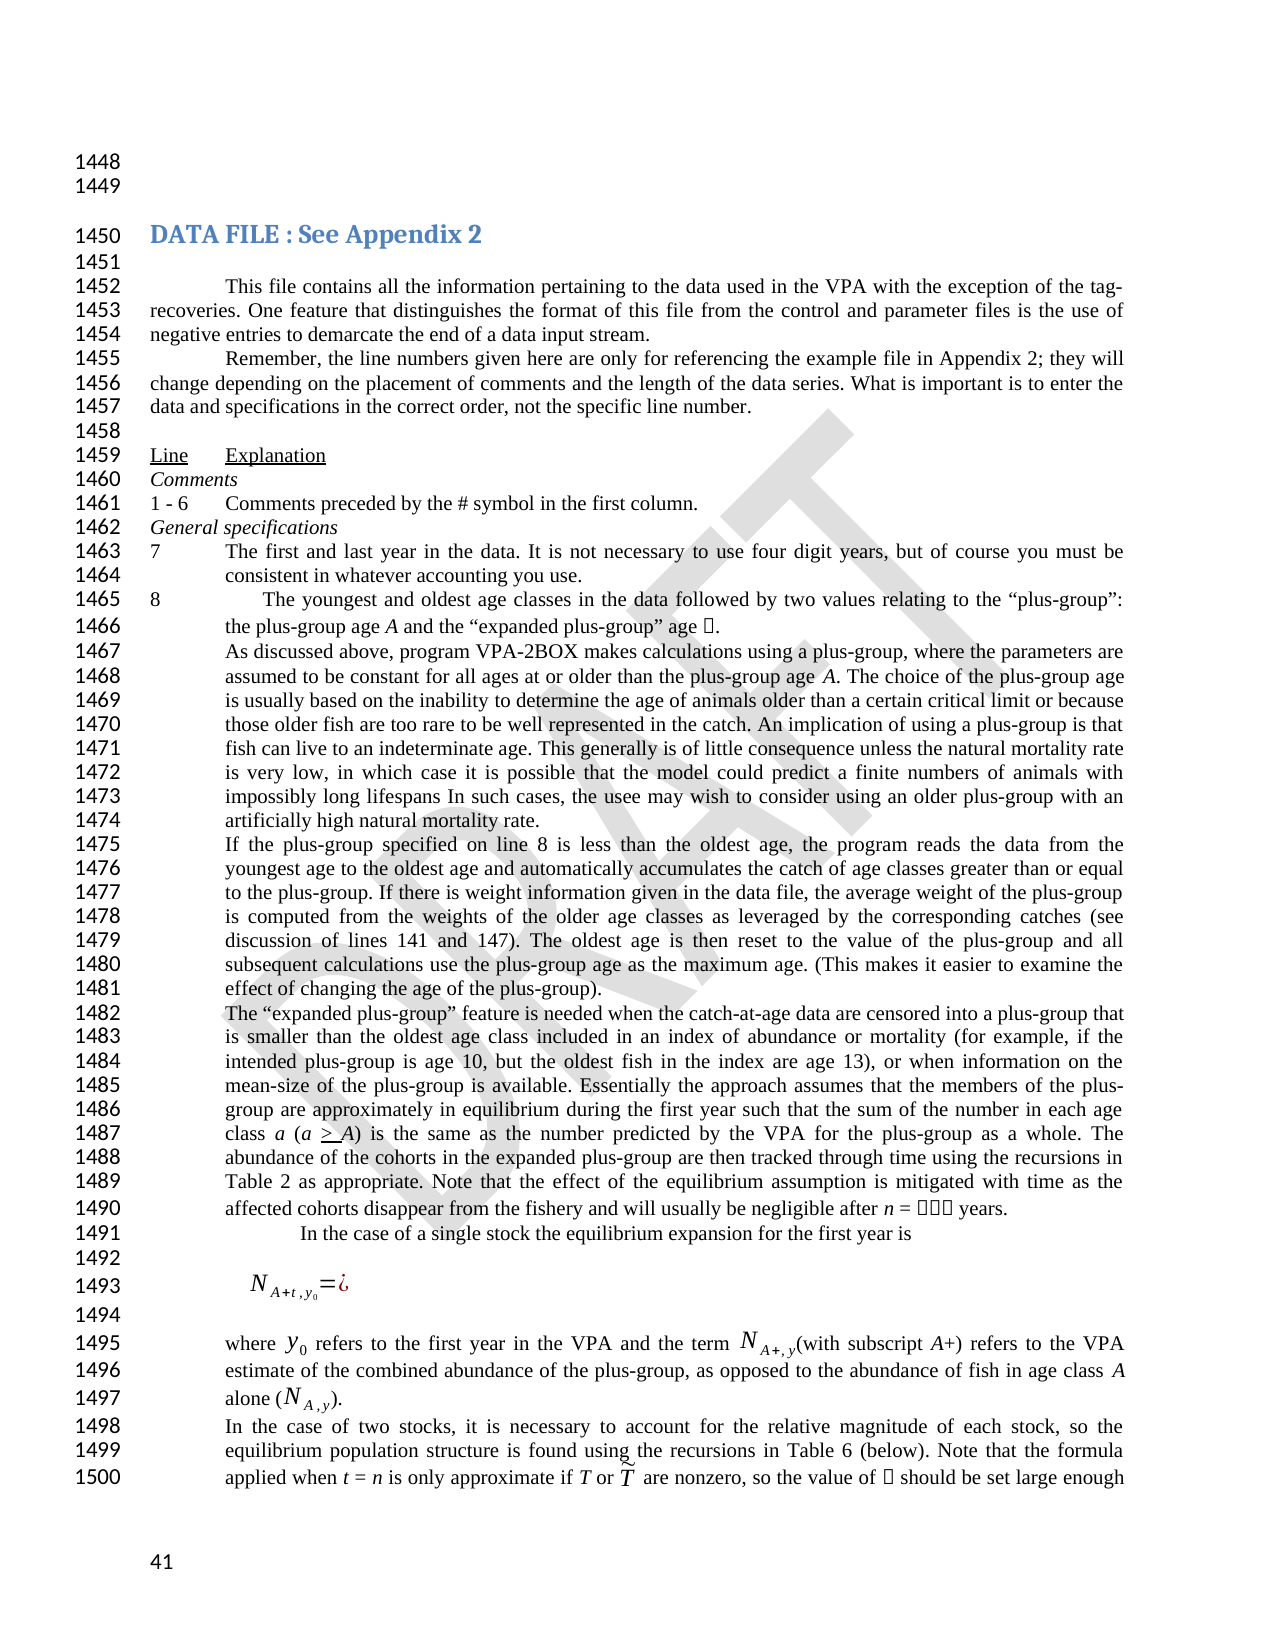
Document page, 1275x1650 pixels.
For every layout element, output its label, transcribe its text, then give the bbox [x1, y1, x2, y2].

list where refers to the first year in the VPA and the term (with subscript A+) refers to the VPA estimate of the combined abundance of the plus-group, as opposed to the abundance of fish in age class A alone (). [150, 1327, 1125, 1414]
list Remember, the line numbers given here are only for referencing the example file in Appendix 2; they will change depending on the placement of comments and the length of the data series. What is important is to enter the data and specifications in the correct order, not the specific line number. [150, 346, 1125, 418]
list 1 - 6 Comments preceded by the # symbol in the first column. [150, 491, 1125, 515]
list 7 The first and last year in the data. It is not necessary to use four digit years, but of course you must be consistent in whatever accounting you use. [150, 539, 1125, 587]
list This file contains all the information pertaining to the data used in the VPA with the exception of the tag-recoveries. One feature that distinguishes the format of this file from the control and parameter files is the use of negative entries to demarcate the end of a data input stream. [150, 274, 1125, 346]
list 8 The youngest and oldest age classes in the data followed by two values relating to the “plus-group”: the plus-group age A and the “expanded plus-group” age . [150, 587, 1125, 639]
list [150, 1414, 1125, 1492]
list The “expanded plus-group” feature is needed when the catch-at-age data are censored into a plus-group that is smaller than the oldest age class included in an index of abundance or mortality (for example, if the intended plus-group is age 10, but the oldest fish in the index are age 13), or when information on the mean-size of the plus-group is available. Essentially the approach assumes that the members of the plus-group are approximately in equilibrium during the first year such that the sum of the number in each age class a (a > A) is the same as the number predicted by the VPA for the plus-group as a whole. The abundance of the cohorts in the expanded plus-group are then tracked through time using the recursions in Table 2 as appropriate. Note that the effect of the equilibrium assumption is mitigated with time as the affected cohorts disappear from the fishery and will usually be negligible after n =  years. [150, 1000, 1125, 1221]
list General specifications [150, 515, 1125, 539]
list As discussed above, program VPA-2BOX makes calculations using a plus-group, where the parameters are assumed to be constant for all ages at or older than the plus-group age A. The choice of the plus-group age is usually based on the inability to determine the age of animals older than a certain critical limit or because those older fish are too rare to be well represented in the catch. An implication of using a plus-group is that fish can live to an indeterminate age. This generally is of little consequence unless the natural mortality rate is very low, in which case it is possible that the model could predict a finite numbers of animals with impossibly long lifespans In such cases, the usee may wish to consider using an older plus-group with an artificially high natural mortality rate. [150, 639, 1125, 832]
subtitle DATA FILE : See Appendix 2 [150, 219, 1125, 250]
list Comments [150, 467, 1125, 491]
list In the case of a single stock the equilibrium expansion for the first year is [150, 1221, 1125, 1245]
list Line Explanation [150, 443, 1125, 467]
list If the plus-group specified on line 8 is less than the oldest age, the program reads the data from the youngest age to the oldest age and automatically accumulates the catch of age classes greater than or equal to the plus-group. If there is weight information given in the data file, the average weight of the plus-group is computed from the weights of the older age classes as leveraged by the corresponding catches (see discussion of lines 141 and 147). The oldest age is then reset to the value of the plus-group and all subsequent calculations use the plus-group age as the maximum age. (This makes it easier to examine the effect of changing the age of the plus-group). [150, 832, 1125, 1000]
